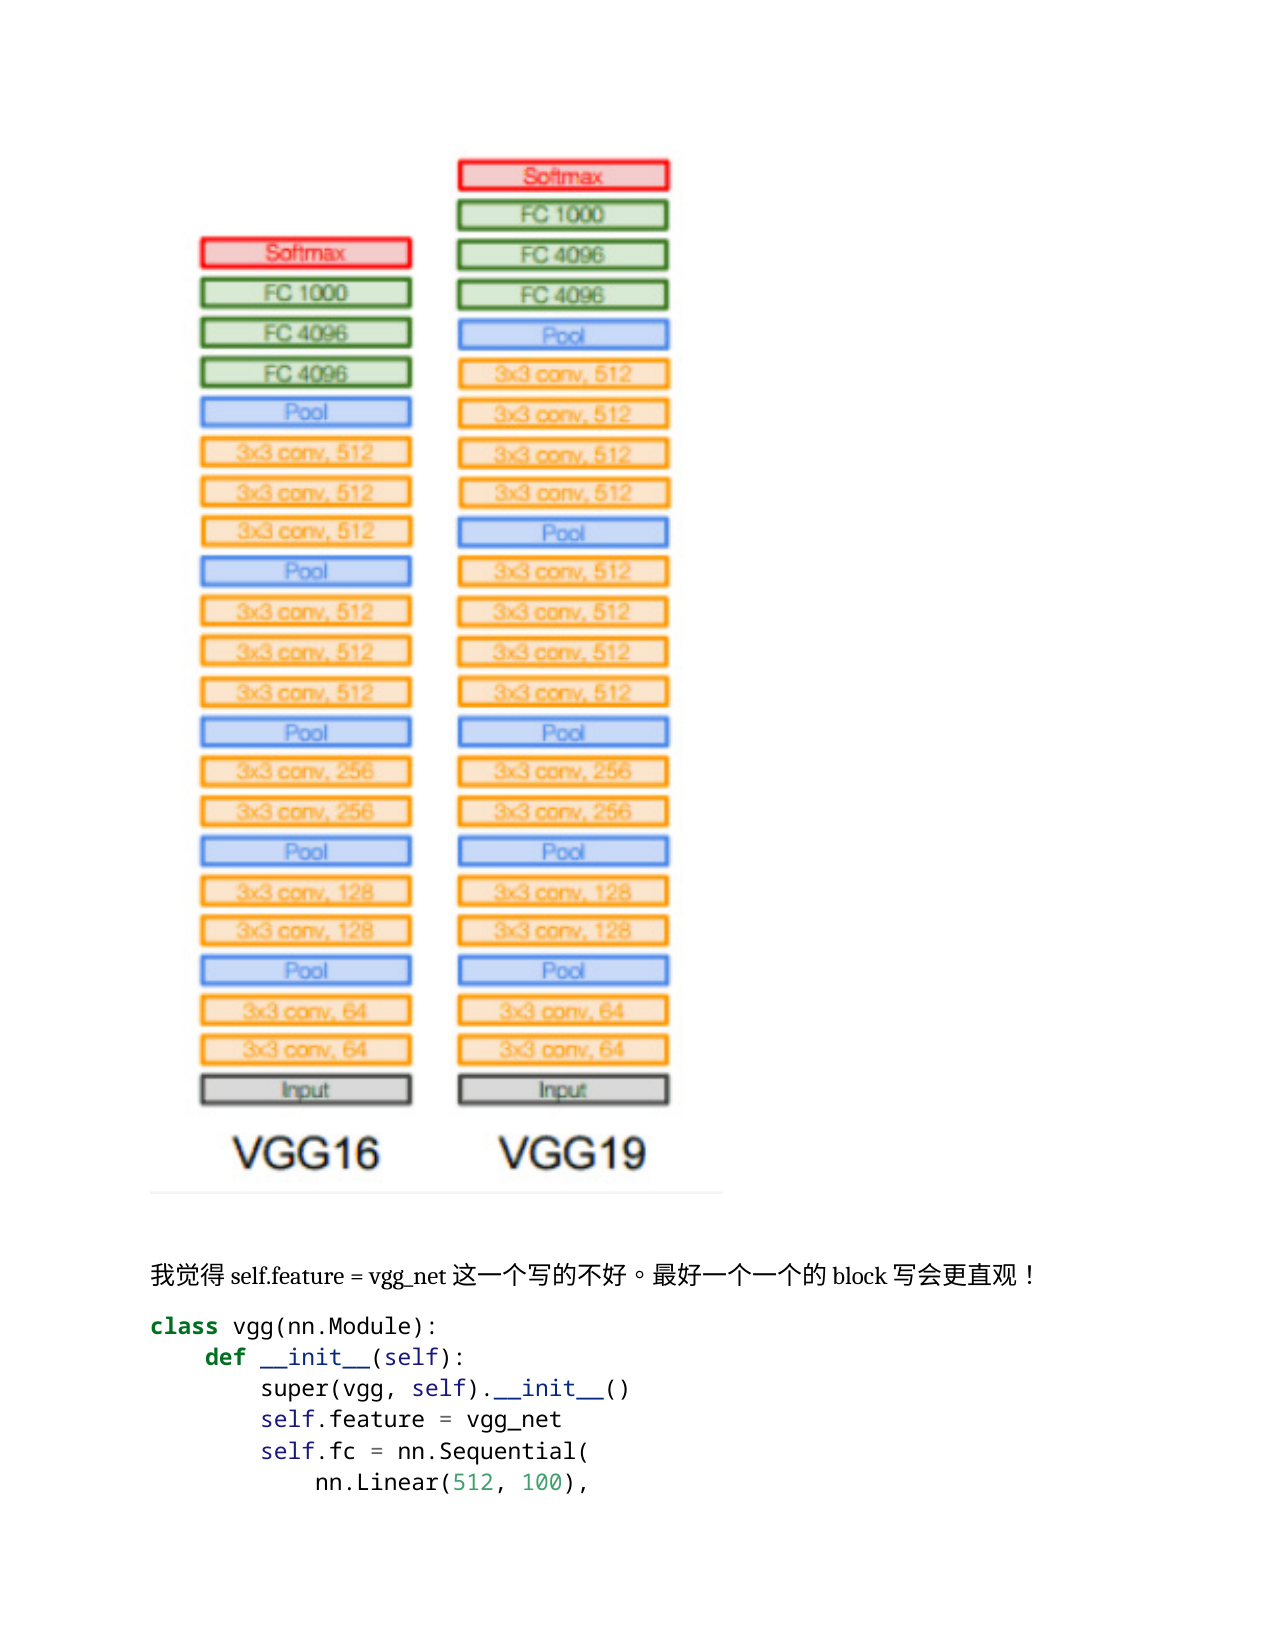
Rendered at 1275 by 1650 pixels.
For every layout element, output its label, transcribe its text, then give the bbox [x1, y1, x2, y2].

text 我觉得 self.feature = vgg_net 这一个写的不好。最好一个一个的block写会更直观！ [150, 1262, 1125, 1291]
picture [150, 150, 723, 1194]
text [150, 1309, 1125, 1497]
